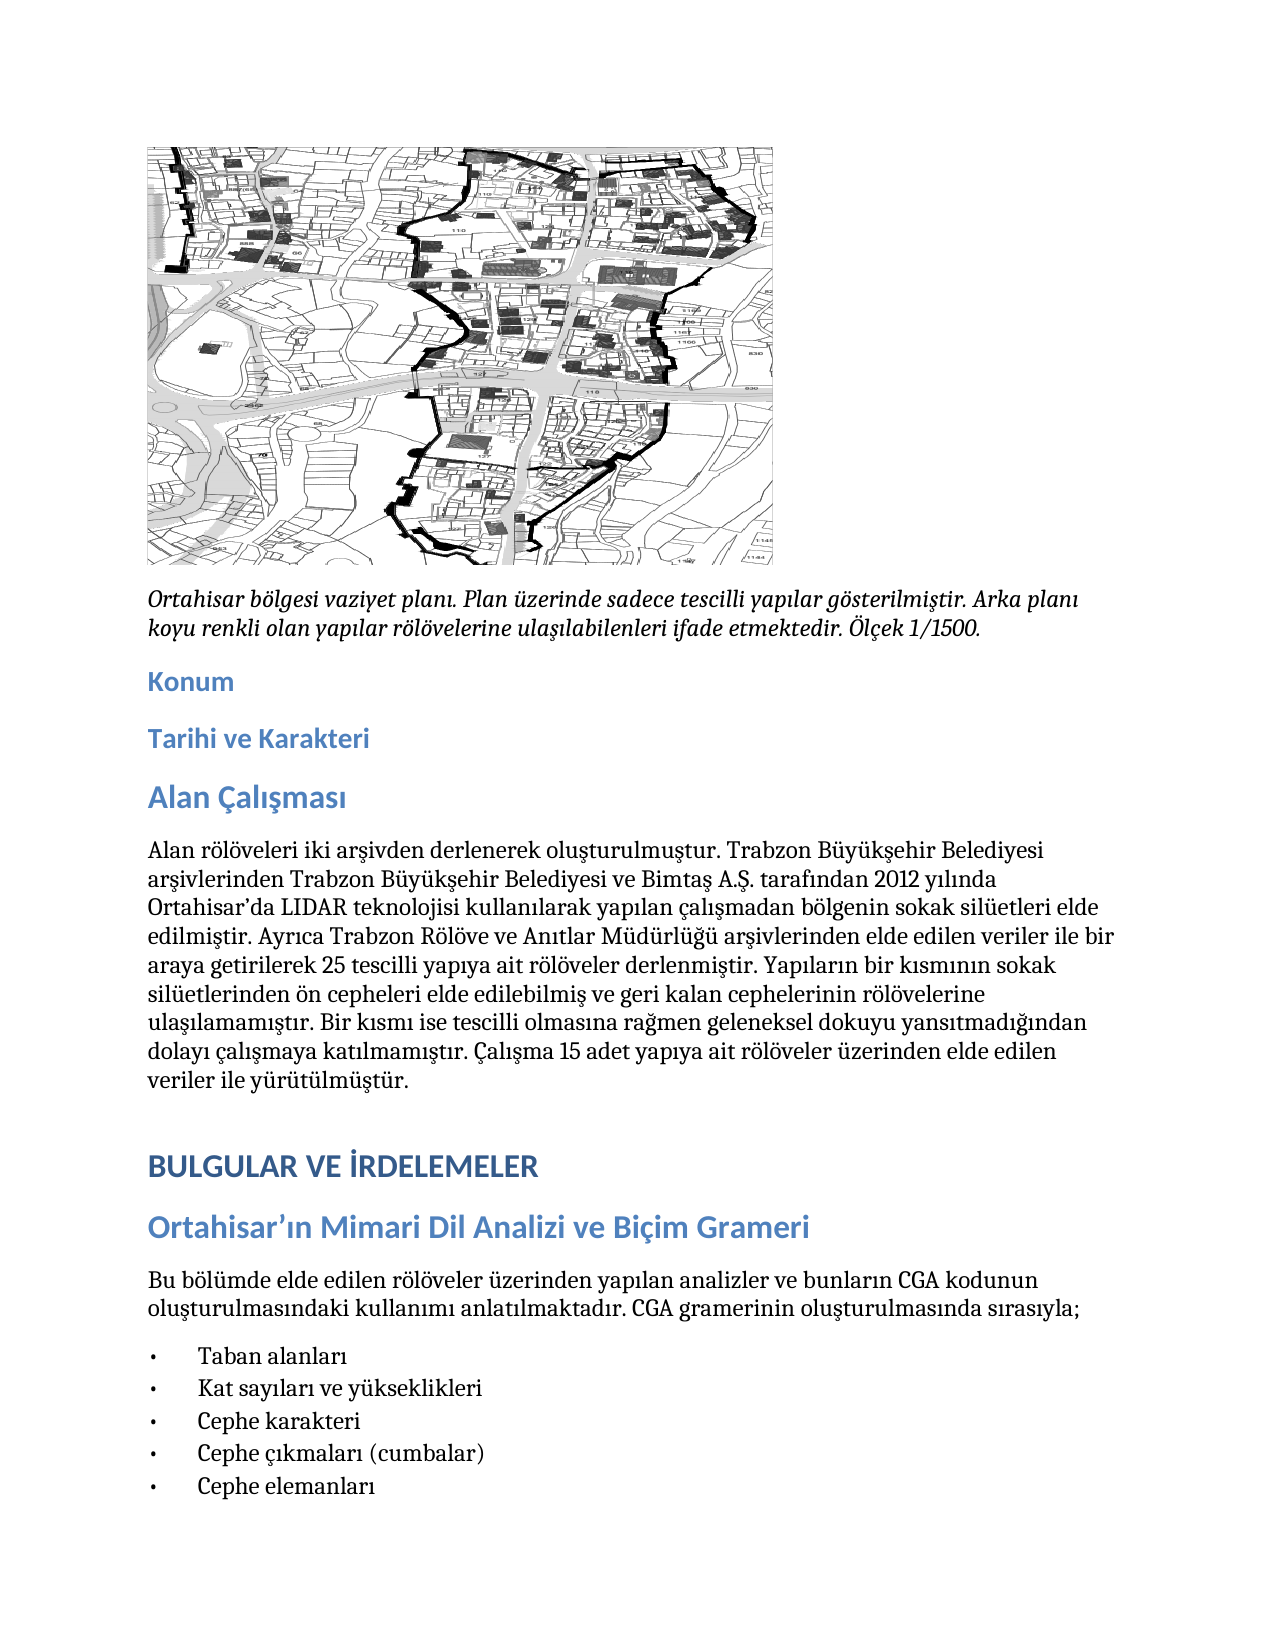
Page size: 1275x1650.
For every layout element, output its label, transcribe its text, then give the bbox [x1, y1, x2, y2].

subtitle Tarihi ve Karakteri [148, 720, 1127, 756]
subtitle BULGULAR VE İRDELEMELER [148, 1144, 1127, 1185]
list Cephe elemanları [148, 1472, 1127, 1501]
list Taban alanları [148, 1342, 1127, 1371]
list Kat sayıları ve yükseklikleri [148, 1374, 1127, 1403]
subtitle Alan Çalışması [148, 776, 1127, 817]
subtitle Konum [148, 663, 1127, 699]
text Alan rölöveleri iki arşivden derlenerek oluşturulmuştur. Trabzon Büyükşehir Belediyesi arşivlerinden Trabzon Büyükşehir Belediyesi ve Bimtaş A.Ş. tarafından 2012 yılında Ortahisar’da LIDAR teknolojisi kullanılarak yapılan çalışmadan bölgenin sokak silüetleri elde edilmiştir. Ayrıca Trabzon Rölöve ve Anıtlar Müdürlüğü arşivlerinden elde edilen veriler ile bir araya getirilerek 25 tescilli yapıya ait rölöveler derlenmiştir. Yapıların bir kısmının sokak silüetlerinden ön cepheleri elde edilebilmiş ve geri kalan cephelerinin rölövelerine ulaşılamamıştır. Bir kısmı ise tescilli olmasına rağmen geleneksel dokuyu yansıtmadığından dolayı çalışmaya katılmamıştır. Çalışma 15 adet yapıya ait rölöveler üzerinden elde edilen veriler ile yürütülmüştür. [148, 836, 1127, 1094]
list Cephe karakteri [148, 1407, 1127, 1436]
text Ortahisar bölgesi vaziyet planı. Plan üzerinde sadece tescilli yapılar gösterilmiştir. Arka planı koyu renkli olan yapılar rölövelerine ulaşılabilenleri ifade etmektedir. Ölçek 1/1500. [148, 585, 1127, 643]
subtitle Ortahisar’ın Mimari Dil Analizi ve Biçim Grameri [148, 1206, 1127, 1247]
list Cephe çıkmaları (cumbalar) [148, 1439, 1127, 1468]
text Bu bölümde elde edilen rölöveler üzerinden yapılan analizler ve bunların CGA kodunun oluşturulmasındaki kullanımı anlatılmaktadır. CGA gramerinin oluşturulmasında sırasıyla; [148, 1266, 1127, 1323]
